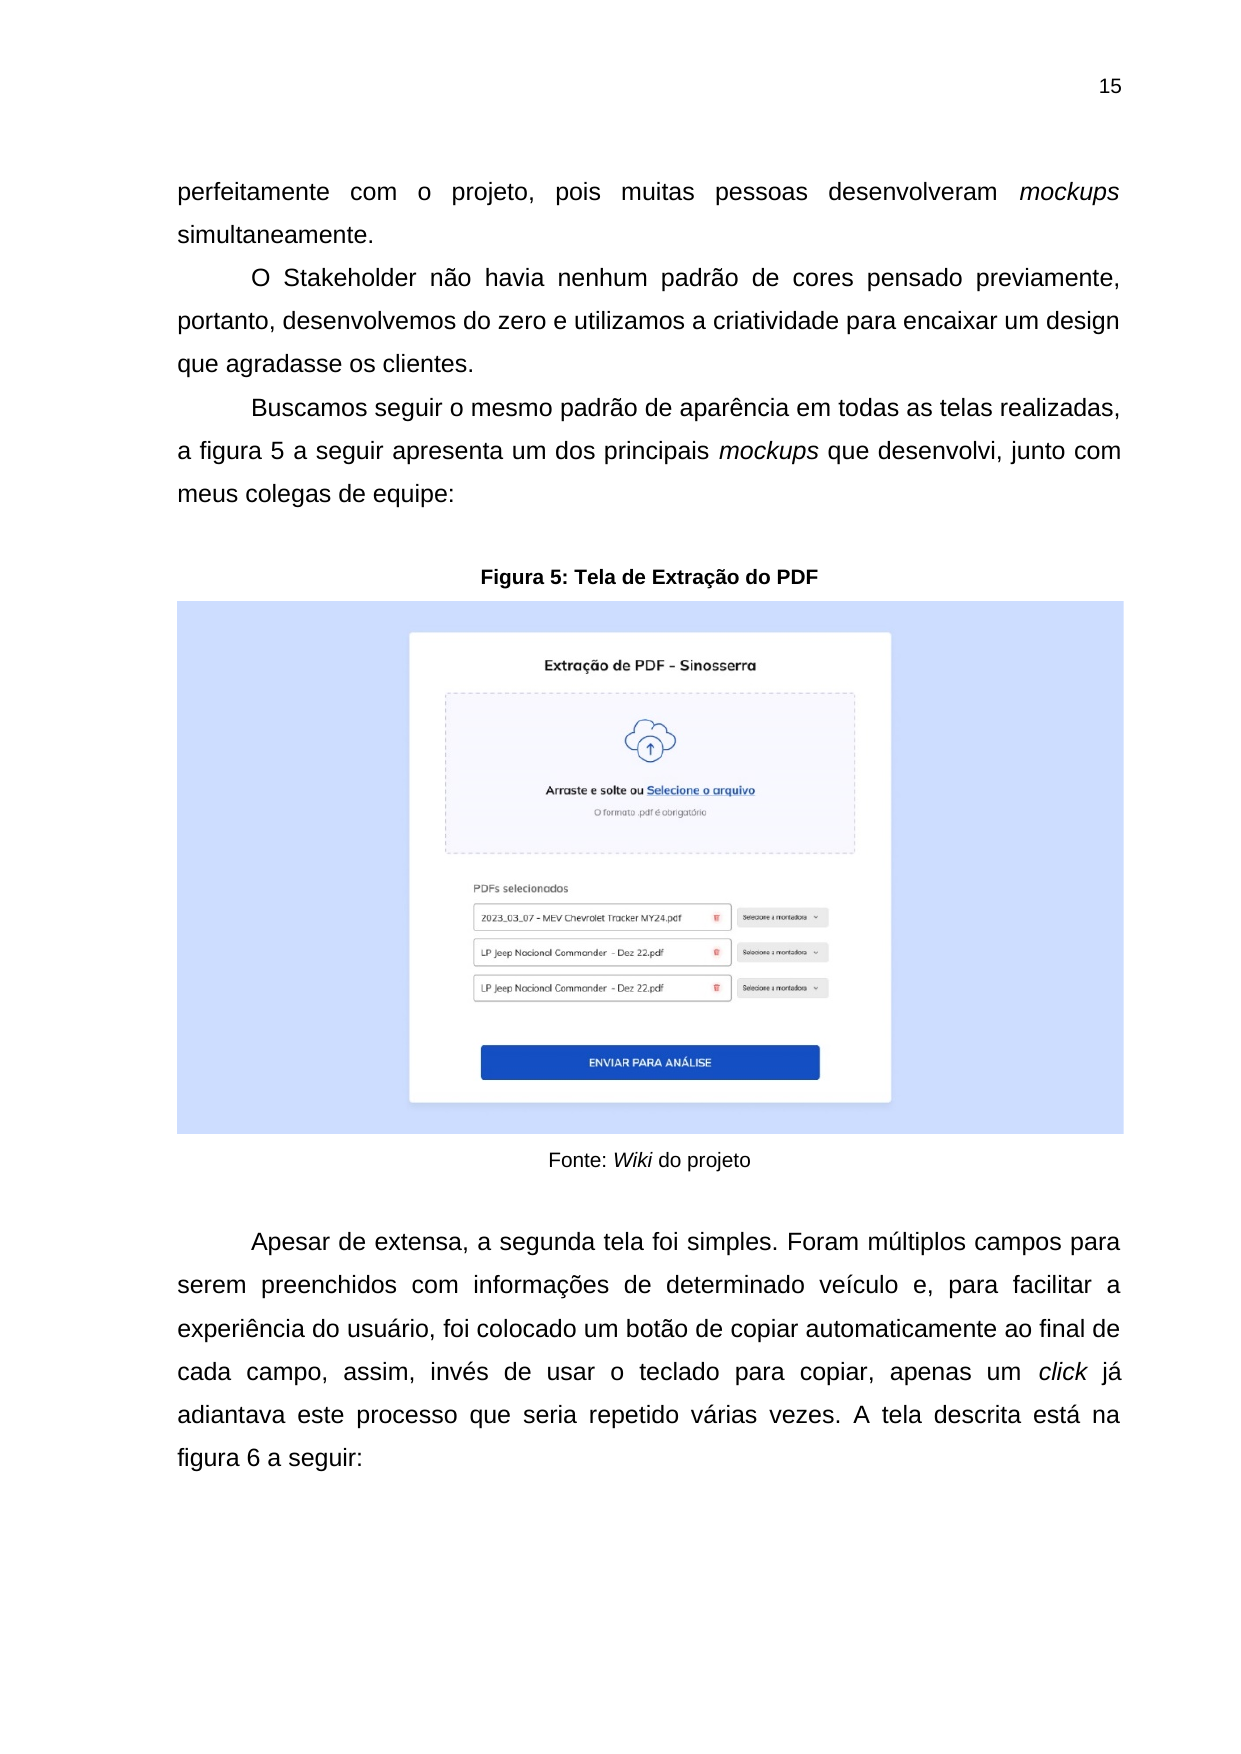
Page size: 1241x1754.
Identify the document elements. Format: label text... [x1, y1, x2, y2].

text Buscamos seguir o mesmo padrão de aparência em todas as telas realizadas, a figura 5 a seguir apresenta um dos principais mockups que desenvolvi, junto com meus colegas de equipe: [177, 393, 1122, 508]
text Fonte: Wiki do projeto [177, 1148, 1122, 1172]
picture [177, 601, 1124, 1134]
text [177, 177, 1122, 249]
text Apesar de extensa, a segunda tela foi simples. Foram múltiplos campos para serem preenchidos com informações de determinado veículo e, para facilitar a experiência do usuário, foi colocado um botão de copiar automaticamente ao final de cada campo, assim, invés de usar o teclado para copiar, apenas um click já adiantava este processo que seria repetido várias vezes. A tela descrita está na figura 6 a seguir: [177, 1227, 1122, 1472]
text O Stakeholder não havia nenhum padrão de cores pensado previamente, portanto, desenvolvemos do zero e utilizamos a criatividade para encaixar um design que agradasse os clientes. [177, 263, 1122, 378]
